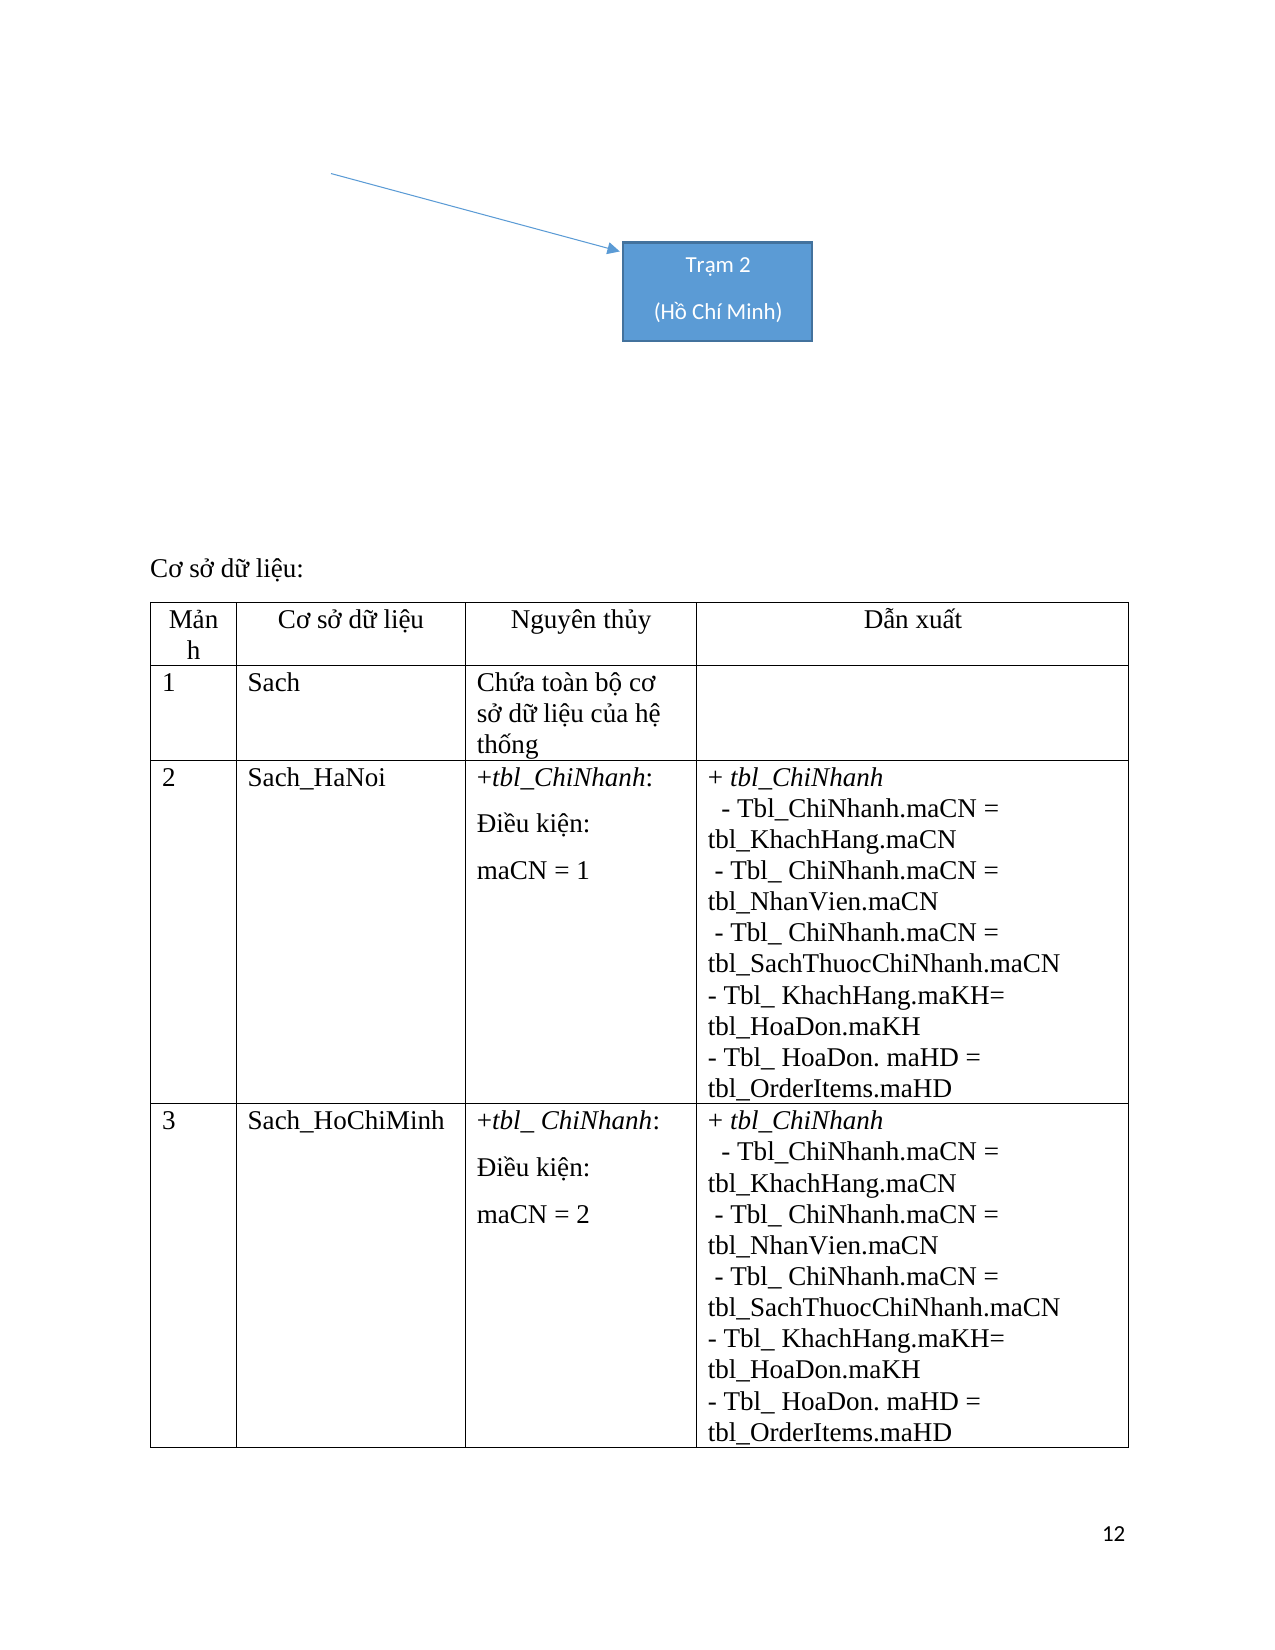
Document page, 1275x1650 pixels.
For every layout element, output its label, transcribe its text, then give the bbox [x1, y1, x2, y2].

table_cell +tbl_ChiNhanh: Điều kiện: maCN = 1 [466, 761, 696, 1103]
table_cell Sach_HoChiMinh [237, 1104, 465, 1447]
table_cell Sach_HaNoi [237, 761, 465, 1103]
table_cell Sach [237, 666, 465, 760]
table_header Mảnh [151, 603, 236, 665]
table_cell +tbl_ ChiNhanh: Điều kiện: maCN = 2 [466, 1104, 696, 1447]
table_cell + tbl_ChiNhanh - Tbl_ChiNhanh.maCN = tbl_KhachHang.maCN - Tbl_ ChiNhanh.maCN = tbl_NhanVien.maCN - Tbl_ ChiNhanh.maCN = tbl_SachThuocChiNhanh.maCN - Tbl_ KhachHang.maKH= tbl_HoaDon.maKH - Tbl_ HoaDon. maHD = tbl_OrderItems.maHD [697, 761, 1128, 1103]
table_cell 3 [151, 1104, 236, 1447]
table_cell Chứa toàn bộ cơ sở dữ liệu của hệ thống [466, 666, 696, 760]
table_cell 2 [151, 761, 236, 1103]
table_header Cơ sở dữ liệu [237, 603, 465, 665]
table_cell + tbl_ChiNhanh - Tbl_ChiNhanh.maCN = tbl_KhachHang.maCN - Tbl_ ChiNhanh.maCN = tbl_NhanVien.maCN - Tbl_ ChiNhanh.maCN = tbl_SachThuocChiNhanh.maCN - Tbl_ KhachHang.maKH= tbl_HoaDon.maKH - Tbl_ HoaDon. maHD = tbl_OrderItems.maHD [697, 1104, 1128, 1447]
table_cell [697, 666, 1128, 760]
table_cell 1 [151, 666, 236, 760]
table_header Dẫn xuất [697, 603, 1128, 665]
text Cơ sở dữ liệu: [150, 552, 1125, 583]
table_header Nguyên thủy [466, 603, 696, 665]
